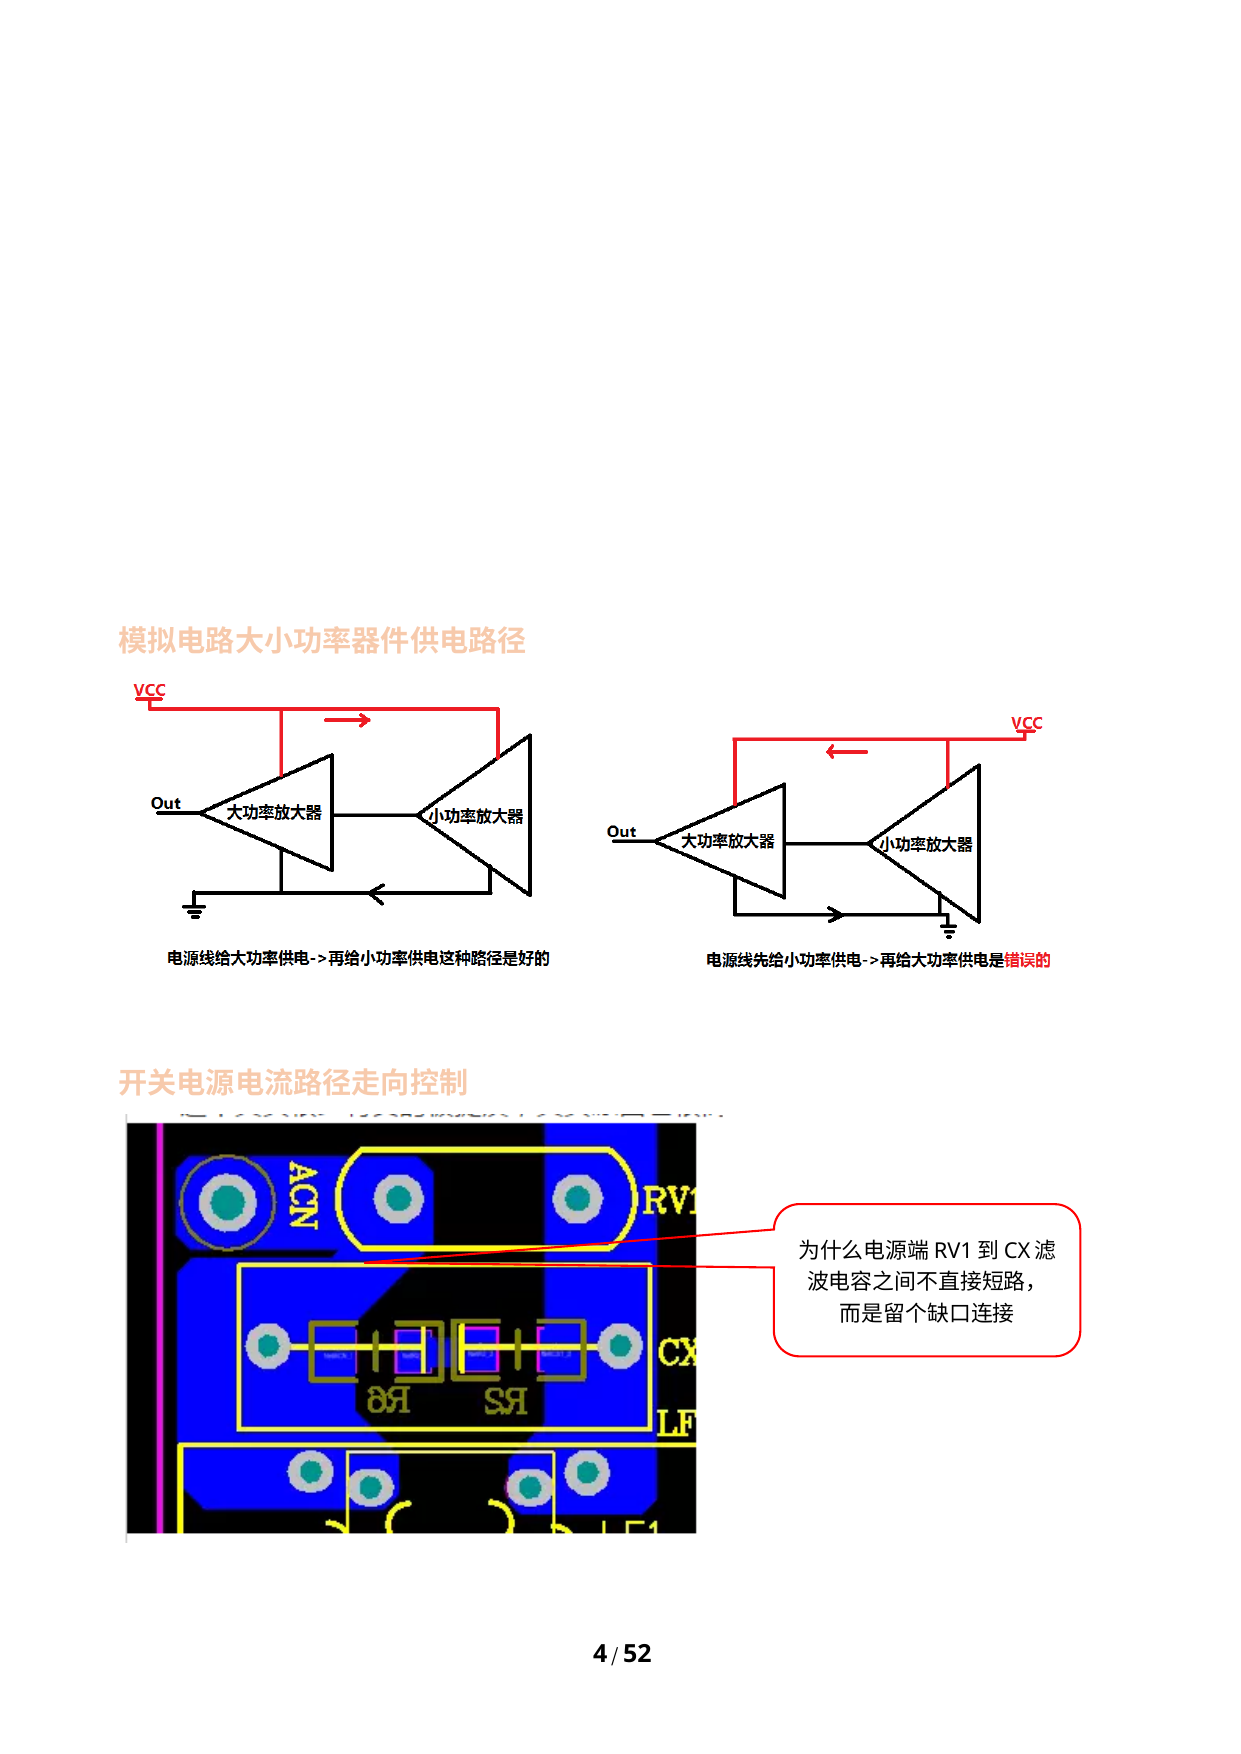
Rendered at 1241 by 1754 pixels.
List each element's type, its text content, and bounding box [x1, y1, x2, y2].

picture [118, 675, 593, 976]
text 模拟电路大小功率器件供电路径 [118, 605, 1122, 673]
picture [599, 712, 1083, 976]
picture [399, 1235, 723, 1265]
text 开关电源电流路径走向控制 [118, 1046, 1122, 1114]
picture [118, 1114, 723, 1543]
